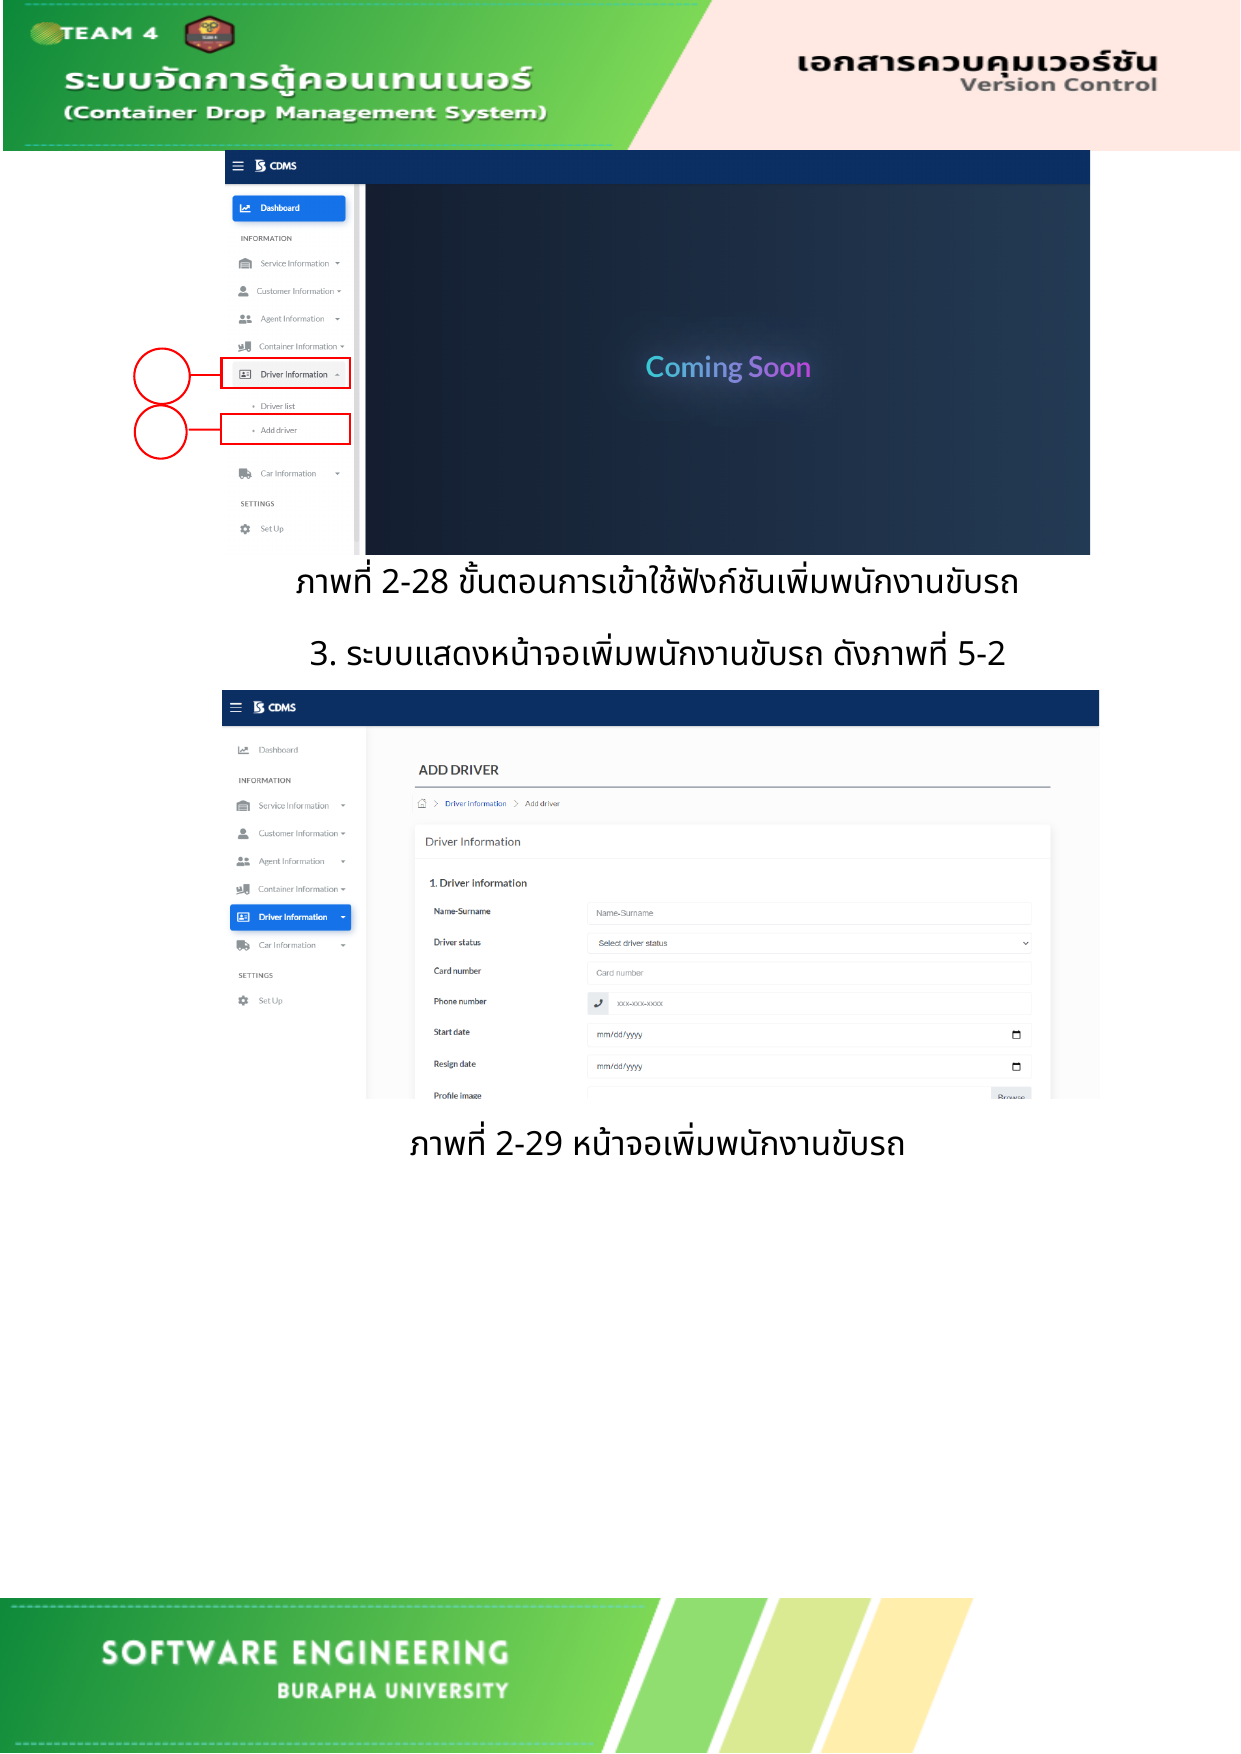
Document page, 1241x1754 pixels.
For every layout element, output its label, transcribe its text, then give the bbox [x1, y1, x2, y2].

picture [225, 415, 349, 443]
text 3. ระบบแสดงหน้าจอเพิ่มพนักงานขับรถ ดังภาพที่ 5-2 [225, 630, 1090, 680]
picture [222, 690, 1100, 1099]
text ภาพที่ 2-28 ขั้นตอนการเข้าใช้ฟังก์ชันเพิ่มพนักงานขับรถ [225, 558, 1090, 609]
picture [3, 0, 1241, 555]
picture [0, 1598, 1238, 1753]
text ภาพที่ 2-29 หน้าจอเพิ่มพนักงานขับรถ [225, 1099, 1090, 1170]
picture [225, 359, 349, 387]
